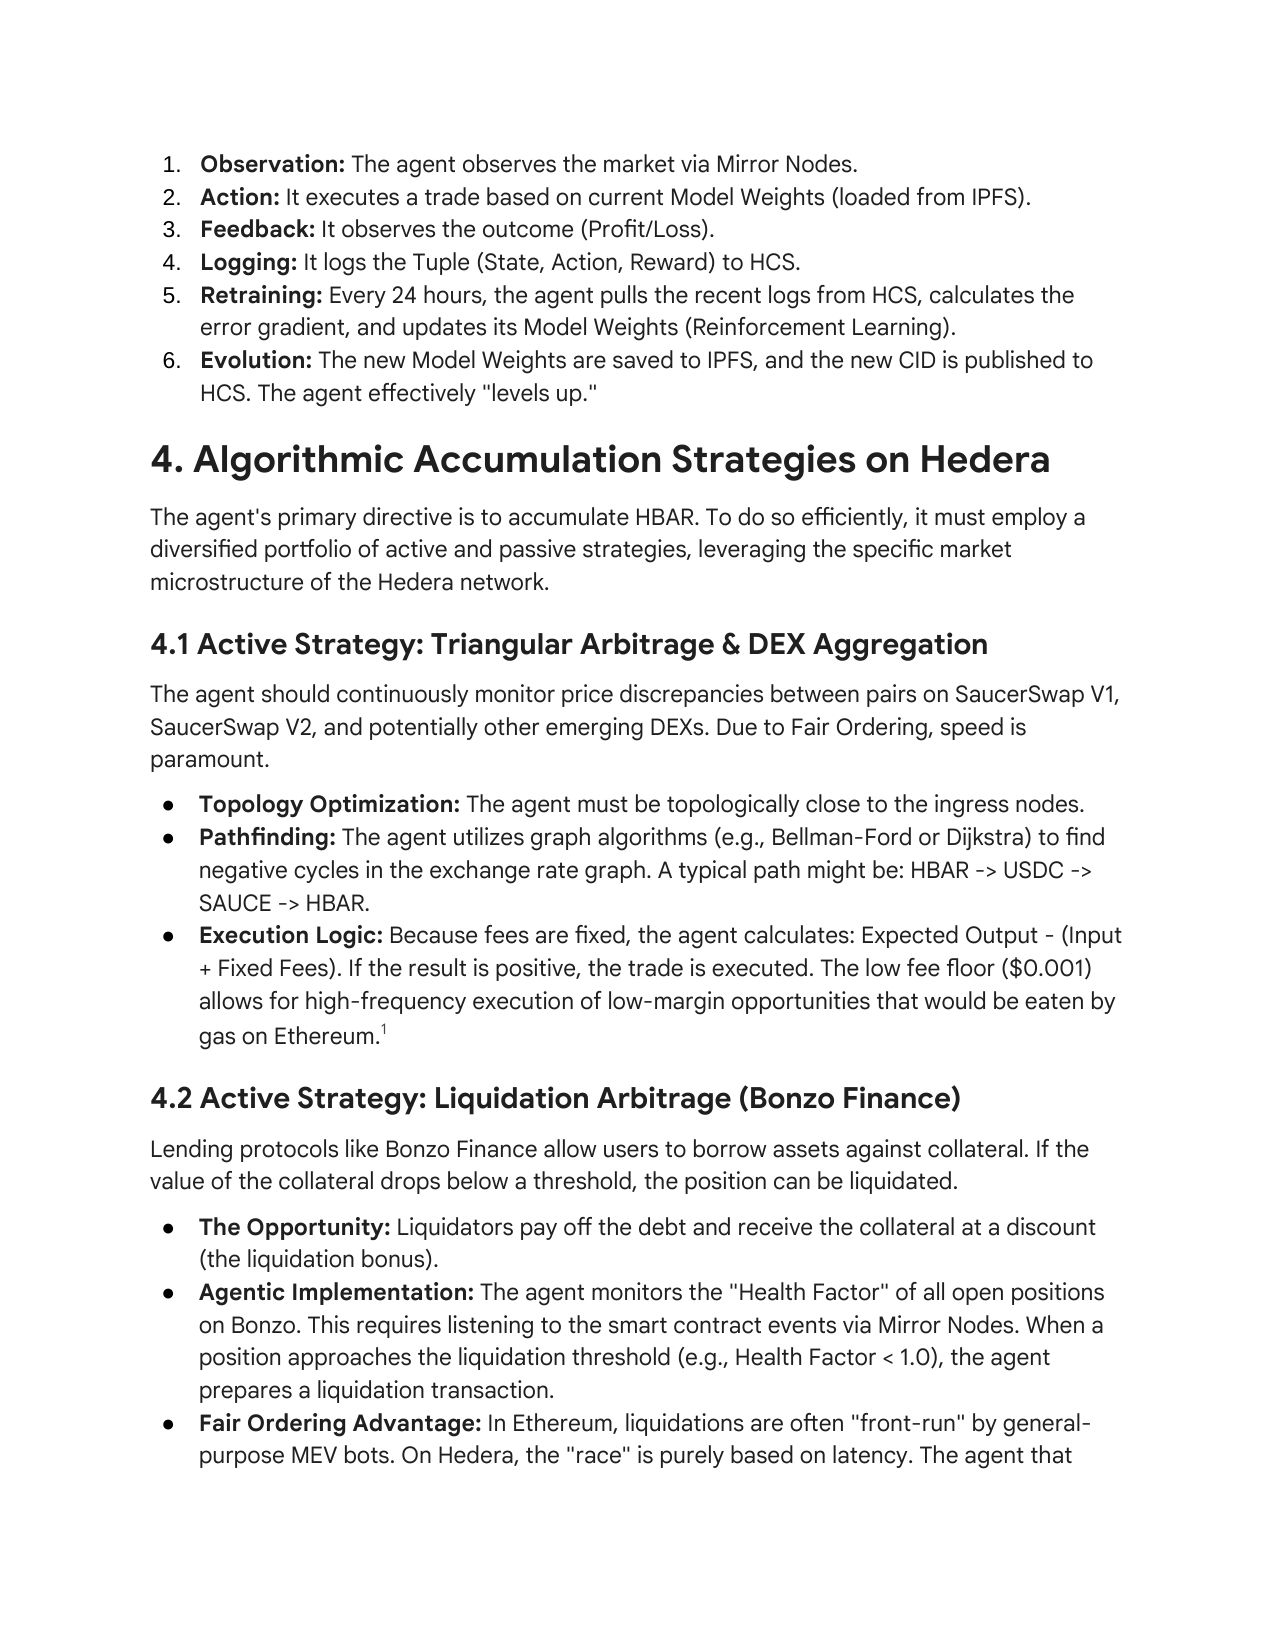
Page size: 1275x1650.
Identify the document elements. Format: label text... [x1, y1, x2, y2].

list Execution Logic: Because fees are fixed, the agent calculates: Expected Output - (Input + Fixed Fees). If the result is positive, the trade is executed. The low fee floor ($0.001) allows for high-frequency execution of low-margin opportunities that would be eaten by gas on Ethereum.1 [161, 921, 1125, 1051]
text The agent should continuously monitor price discrepancies between pairs on SaucerSwap V1, SaucerSwap V2, and potentially other emerging DEXs. Due to Fair Ordering, speed is paramount. [150, 680, 1125, 774]
list Pathfinding: The agent utilizes graph algorithms (e.g., Bellman-Ford or Dijkstra) to find negative cycles in the exchange rate graph. A typical path might be: HBAR -> USDC -> SAUCE -> HBAR. [161, 823, 1125, 917]
list The Opportunity: Liquidators pay off the debt and receive the collateral at a discount (the liquidation bonus). [161, 1213, 1125, 1274]
list Feedback: It observes the outcome (Profit/Loss). [162, 215, 1125, 244]
subtitle 4.1 Active Strategy: Triangular Arbitrage & DEX Aggregation [150, 626, 1125, 662]
text The agent's primary directive is to accumulate HBAR. To do so efficiently, it must employ a diversified portfolio of active and passive strategies, leveraging the specific market microstructure of the Hedera network. [150, 503, 1125, 597]
list Evolution: The new Model Weights are saved to IPFS, and the new CID is published to HCS. The agent effectively "levels up." [162, 346, 1125, 408]
list Topology Optimization: The agent must be topologically close to the ingress nodes. [161, 791, 1125, 819]
text Lending protocols like Bonzo Finance allow users to borrow assets against collateral. If the value of the collateral drops below a threshold, the position can be liquidated. [150, 1135, 1125, 1196]
subtitle 4. Algorithmic Accumulation Strategies on Hedera [150, 437, 1125, 484]
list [161, 1409, 1125, 1471]
list Logging: It logs the Tuple (State, Action, Reward) to HCS. [162, 248, 1125, 277]
list Observation: The agent observes the market via Mirror Nodes. [162, 150, 1125, 179]
list Retraining: Every 24 hours, the agent pulls the recent logs from HCS, calculates the error gradient, and updates its Model Weights (Reinforcement Learning). [162, 281, 1125, 342]
list Agentic Implementation: The agent monitors the "Health Factor" of all open positions on Bonzo. This requires listening to the smart contract events via Mirror Nodes. When a position approaches the liquidation threshold (e.g., Health Factor < 1.0), the agent prepares a liquidation transaction. [161, 1278, 1125, 1405]
list Action: It executes a trade based on current Model Weights (loaded from IPFS). [162, 183, 1125, 211]
subtitle 4.2 Active Strategy: Liquidation Arbitrage (Bonzo Finance) [150, 1081, 1125, 1117]
